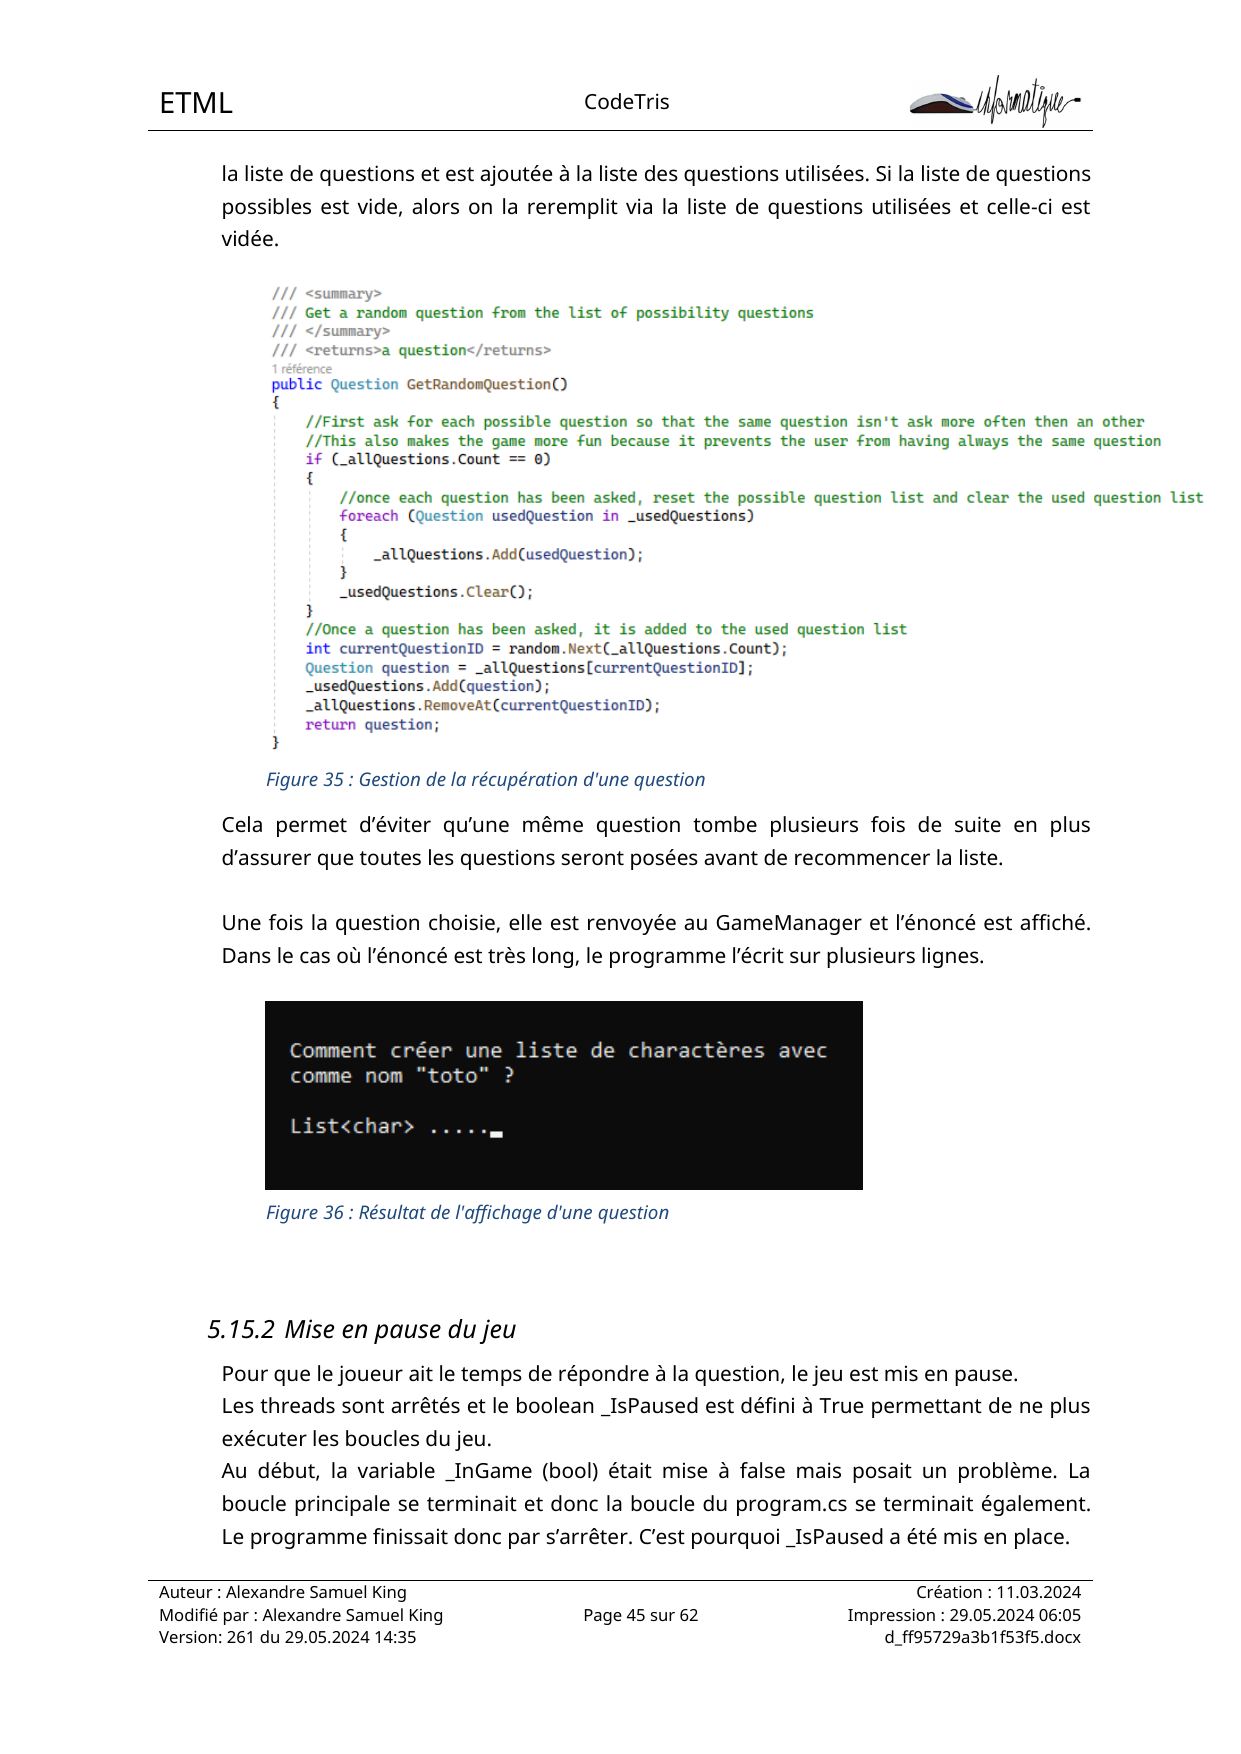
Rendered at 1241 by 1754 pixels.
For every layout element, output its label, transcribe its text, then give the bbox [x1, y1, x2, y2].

picture [265, 1001, 863, 1190]
picture [909, 75, 1082, 128]
picture [265, 285, 1211, 758]
subtitle Mise en pause du jeu [207, 1312, 1092, 1346]
text Une fois la question choisie, elle est renvoyée au GameManager et l’énoncé est affiché. Dans le cas où l’énoncé est très long, le programme l’écrit sur plusieurs lignes. [221, 908, 1092, 969]
text Les threads sont arrêtés et le boolean _IsPaused est défini à True permettant de ne plus exécuter les boucles du jeu. [221, 1391, 1092, 1452]
text Au début, la variable _InGame (bool) était mise à false mais posait un problème. La boucle principale se terminait et donc la boucle du program.cs se terminait également. Le programme finissait donc par s’arrêter. C’est pourquoi _IsPaused a été mis en place. [221, 1457, 1092, 1550]
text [221, 159, 1092, 253]
text Cela permet d’éviter qu’une même question tombe plusieurs fois de suite en plus d’assurer que toutes les questions seront posées avant de recommencer la liste. [221, 811, 1092, 872]
text Pour que le joueur ait le temps de répondre à la question, le jeu est mis en pause. [221, 1359, 1092, 1387]
